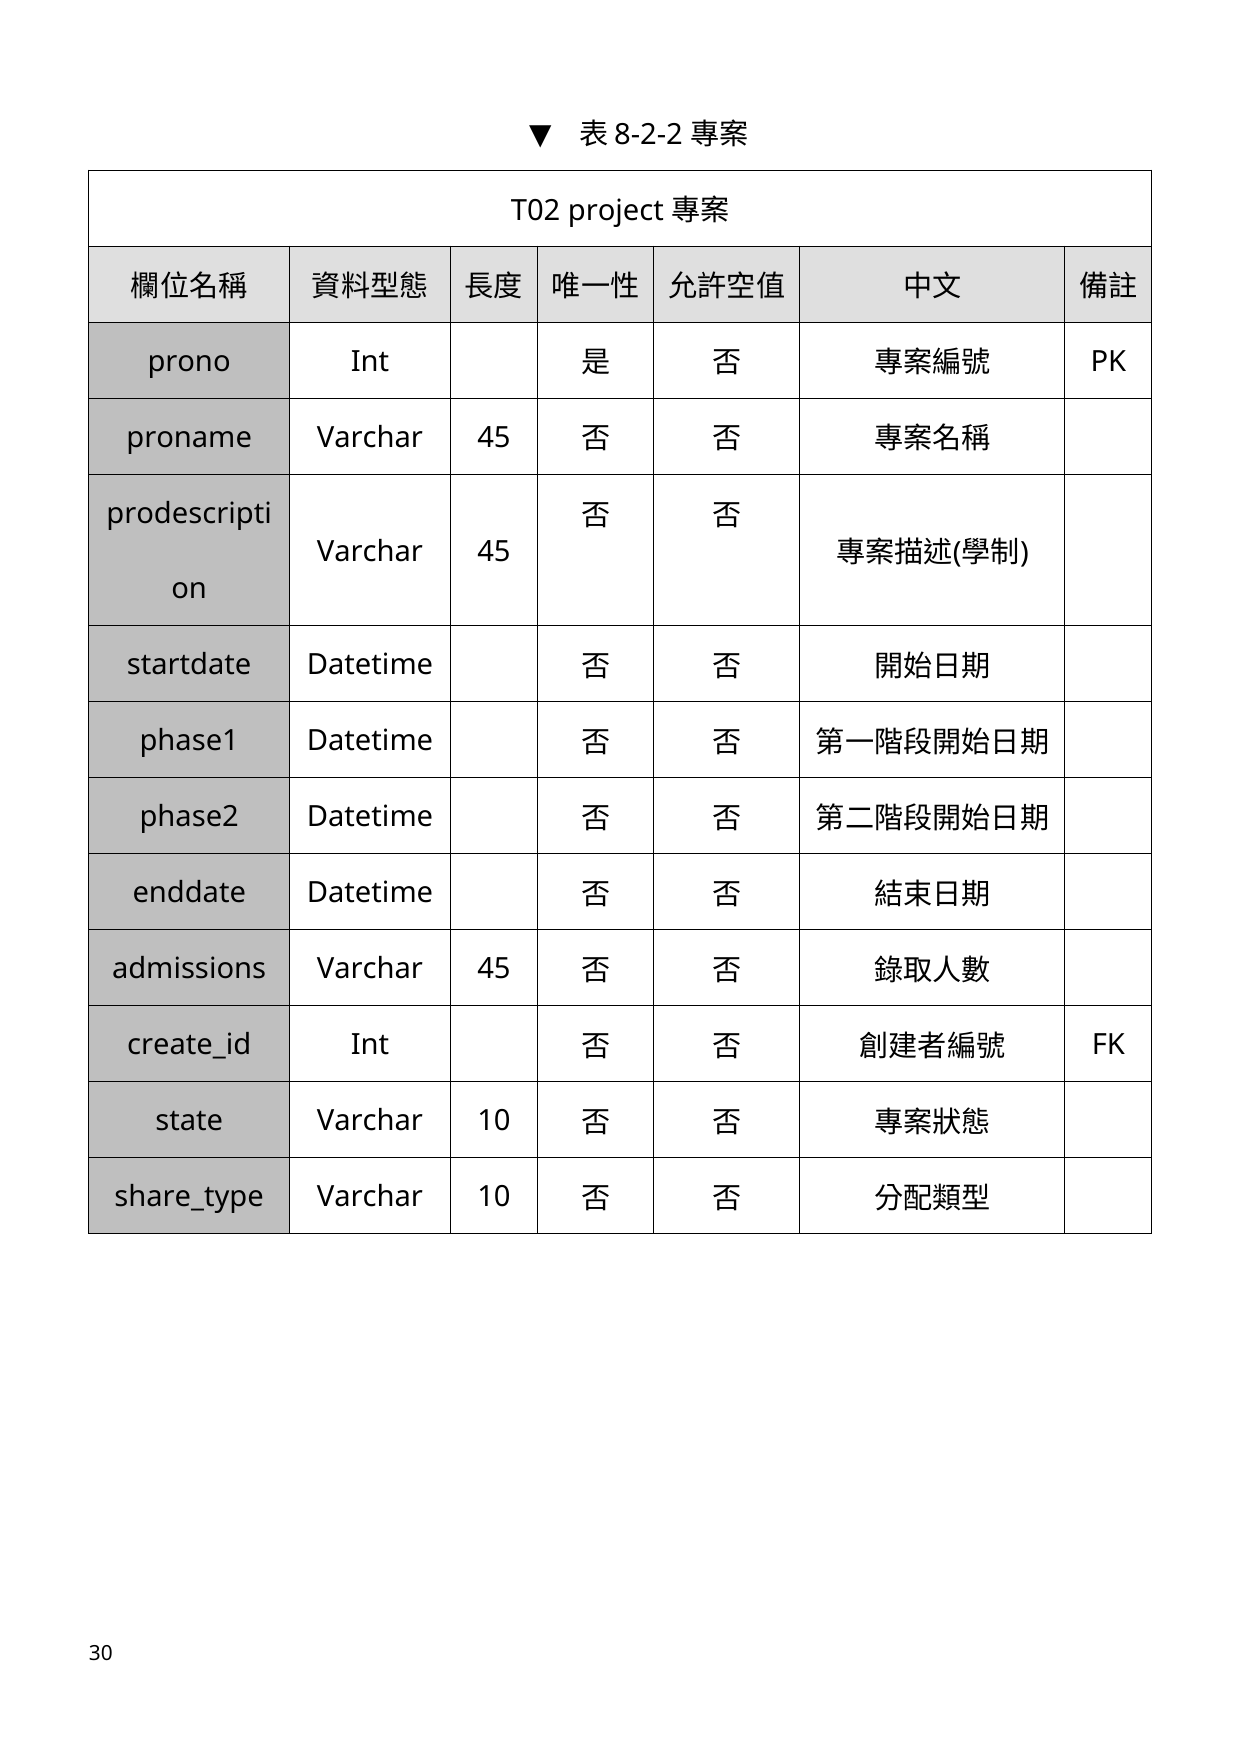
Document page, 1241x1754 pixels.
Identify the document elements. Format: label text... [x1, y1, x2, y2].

table_cell [1065, 1082, 1151, 1157]
table_cell FK [1065, 1006, 1151, 1081]
table_cell [1065, 702, 1151, 777]
table_cell Varchar [290, 930, 450, 1005]
table_cell prodescription [89, 475, 289, 625]
table_cell enddate [89, 854, 289, 929]
table_cell [1065, 475, 1151, 625]
table_cell 否 [654, 1158, 799, 1233]
table_cell 唯一性 [538, 247, 653, 322]
table_cell 否 [538, 930, 653, 1005]
table_cell share_type [89, 1158, 289, 1233]
table_cell 備註 [1065, 247, 1151, 322]
table_cell 第一階段開始日期 [800, 702, 1064, 777]
table_cell 否 [654, 399, 799, 474]
table_cell 錄取人數 [800, 930, 1064, 1005]
table_cell admissions [89, 930, 289, 1005]
table_cell [451, 626, 537, 701]
table_cell 長度 [451, 247, 537, 322]
table_cell Datetime [290, 626, 450, 701]
table_cell 結束日期 [800, 854, 1064, 929]
table_cell [1065, 930, 1151, 1005]
table_cell [1065, 1158, 1151, 1233]
table_cell 否 [538, 626, 653, 701]
table_cell 45 [451, 399, 537, 474]
table_cell [451, 1006, 537, 1081]
table_cell 10 [451, 1158, 537, 1233]
table_cell [1065, 399, 1151, 474]
table_cell 中文 [800, 247, 1064, 322]
table_cell 否 [538, 1082, 653, 1157]
table_cell 第二階段開始日期 [800, 778, 1064, 853]
list 表8-2-2 專案 [126, 94, 1152, 169]
table_cell startdate [89, 626, 289, 701]
table_cell Varchar [290, 1158, 450, 1233]
table_cell [1065, 854, 1151, 929]
table_cell phase1 [89, 702, 289, 777]
table_cell Varchar [290, 399, 450, 474]
table_cell Datetime [290, 854, 450, 929]
table_cell Int [290, 1006, 450, 1081]
table_cell 否 [654, 702, 799, 777]
table_cell Varchar [290, 1082, 450, 1157]
table_cell 專案描述(學制) [800, 475, 1064, 625]
table_cell 創建者編號 [800, 1006, 1064, 1081]
table_cell Datetime [290, 702, 450, 777]
table_cell 否 [654, 626, 799, 701]
table_cell 否 [538, 854, 653, 929]
table_cell phase2 [89, 778, 289, 853]
table_cell 開始日期 [800, 626, 1064, 701]
table_cell PK [1065, 323, 1151, 398]
table_header T02 project 專案 [89, 171, 1151, 246]
table_cell [451, 323, 537, 398]
table_cell 專案狀態 [800, 1082, 1064, 1157]
table_cell 專案編號 [800, 323, 1064, 398]
table_cell [451, 778, 537, 853]
table_cell 分配類型 [800, 1158, 1064, 1233]
table_cell 否 [654, 854, 799, 929]
table_cell 允許空值 [654, 247, 799, 322]
table_cell 資料型態 [290, 247, 450, 322]
table_cell 否 [654, 1082, 799, 1157]
table_cell prono [89, 323, 289, 398]
table_cell Varchar [290, 475, 450, 625]
table_cell 否 [538, 475, 653, 625]
table_cell Int [290, 323, 450, 398]
table_cell 欄位名稱 [89, 247, 289, 322]
table_cell 否 [538, 702, 653, 777]
table_cell [451, 702, 537, 777]
table_cell state [89, 1082, 289, 1157]
table_cell 否 [654, 323, 799, 398]
table_cell 否 [538, 1158, 653, 1233]
table_cell Datetime [290, 778, 450, 853]
table_cell [1065, 626, 1151, 701]
table_cell 否 [538, 1006, 653, 1081]
table_cell create_id [89, 1006, 289, 1081]
table_cell 否 [654, 1006, 799, 1081]
table_cell 否 [538, 399, 653, 474]
table_cell 否 [654, 930, 799, 1005]
table_cell 45 [451, 930, 537, 1005]
table_cell 10 [451, 1082, 537, 1157]
table_cell 是 [538, 323, 653, 398]
table_cell 45 [451, 475, 537, 625]
table_cell proname [89, 399, 289, 474]
table_cell 否 [538, 778, 653, 853]
table_cell 專案名稱 [800, 399, 1064, 474]
table_cell 否 [654, 475, 799, 625]
table_cell [451, 854, 537, 929]
table_cell 否 [654, 778, 799, 853]
table_cell [1065, 778, 1151, 853]
